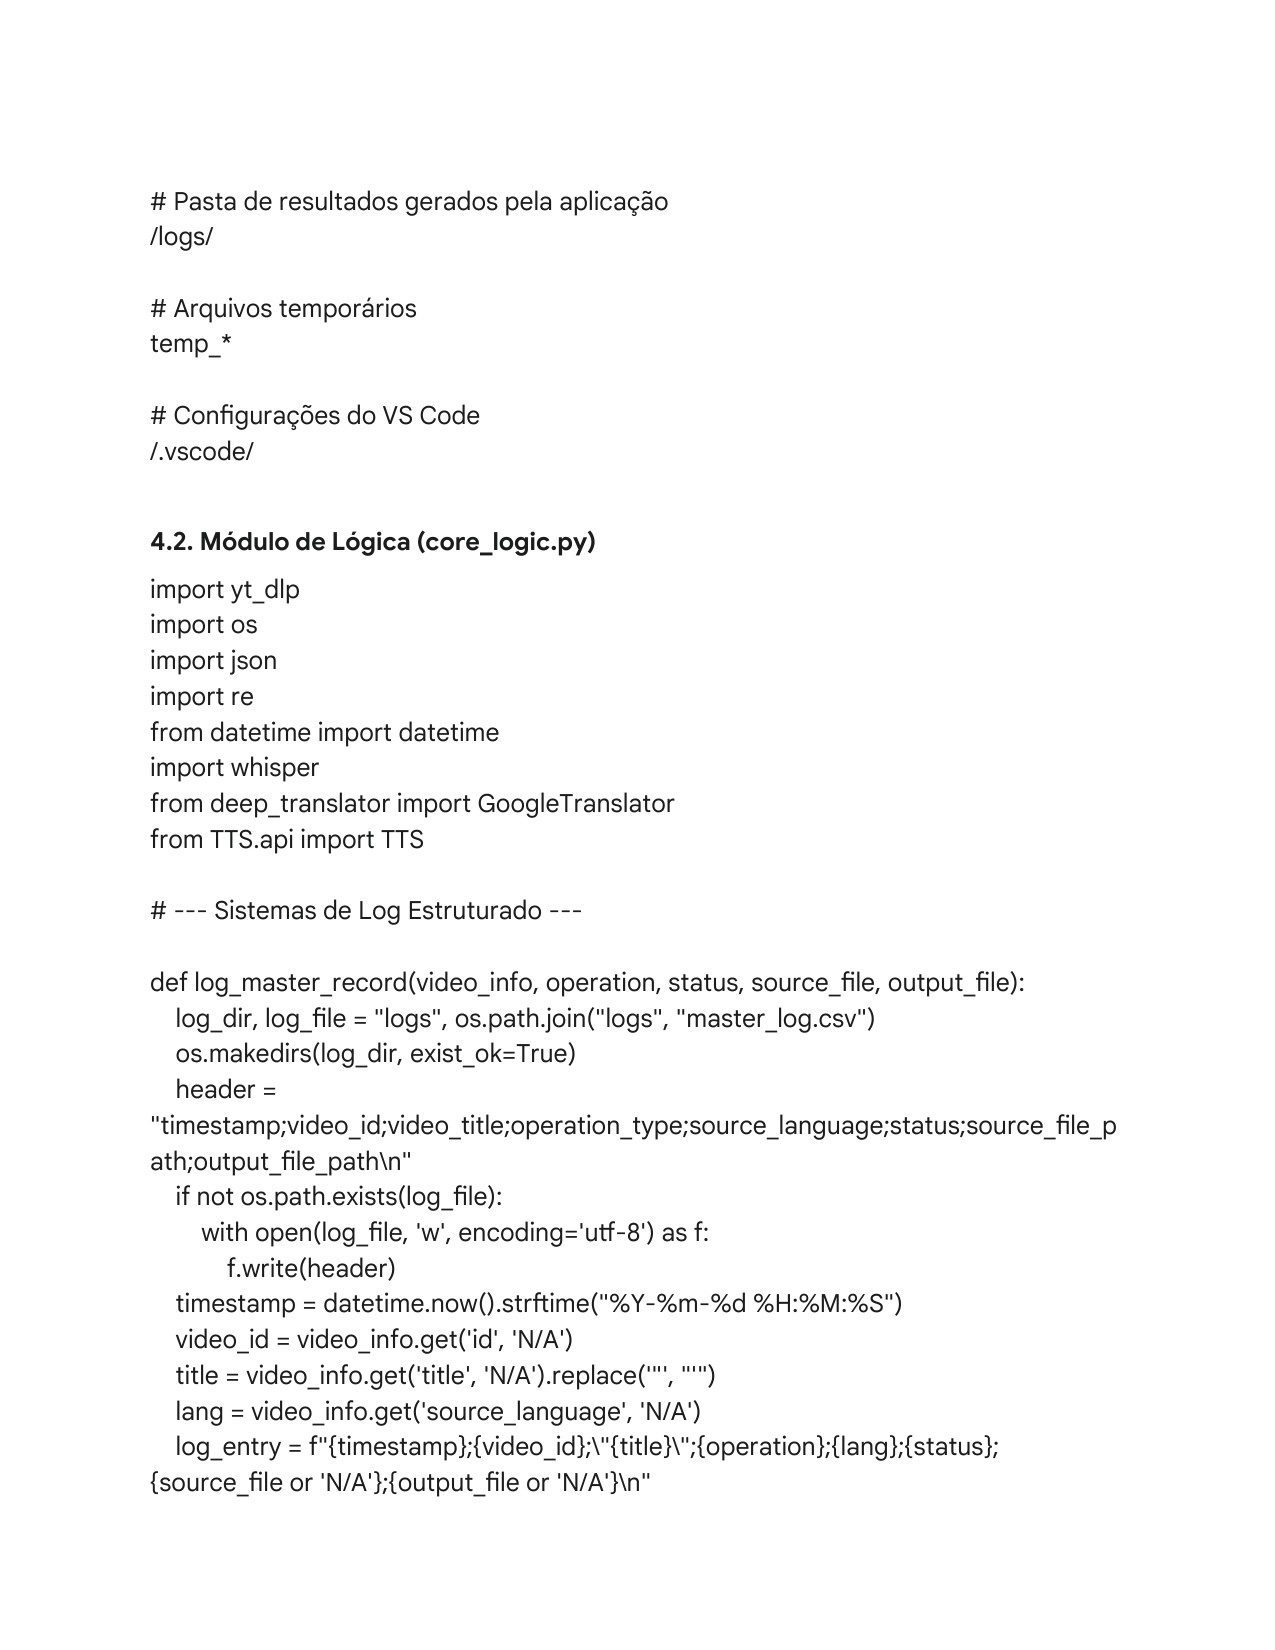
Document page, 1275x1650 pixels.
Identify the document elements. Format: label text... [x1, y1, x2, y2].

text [150, 150, 1125, 497]
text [150, 574, 1125, 1499]
subtitle 4.2. Módulo de Lógica (core_logic.py) [150, 526, 1125, 557]
